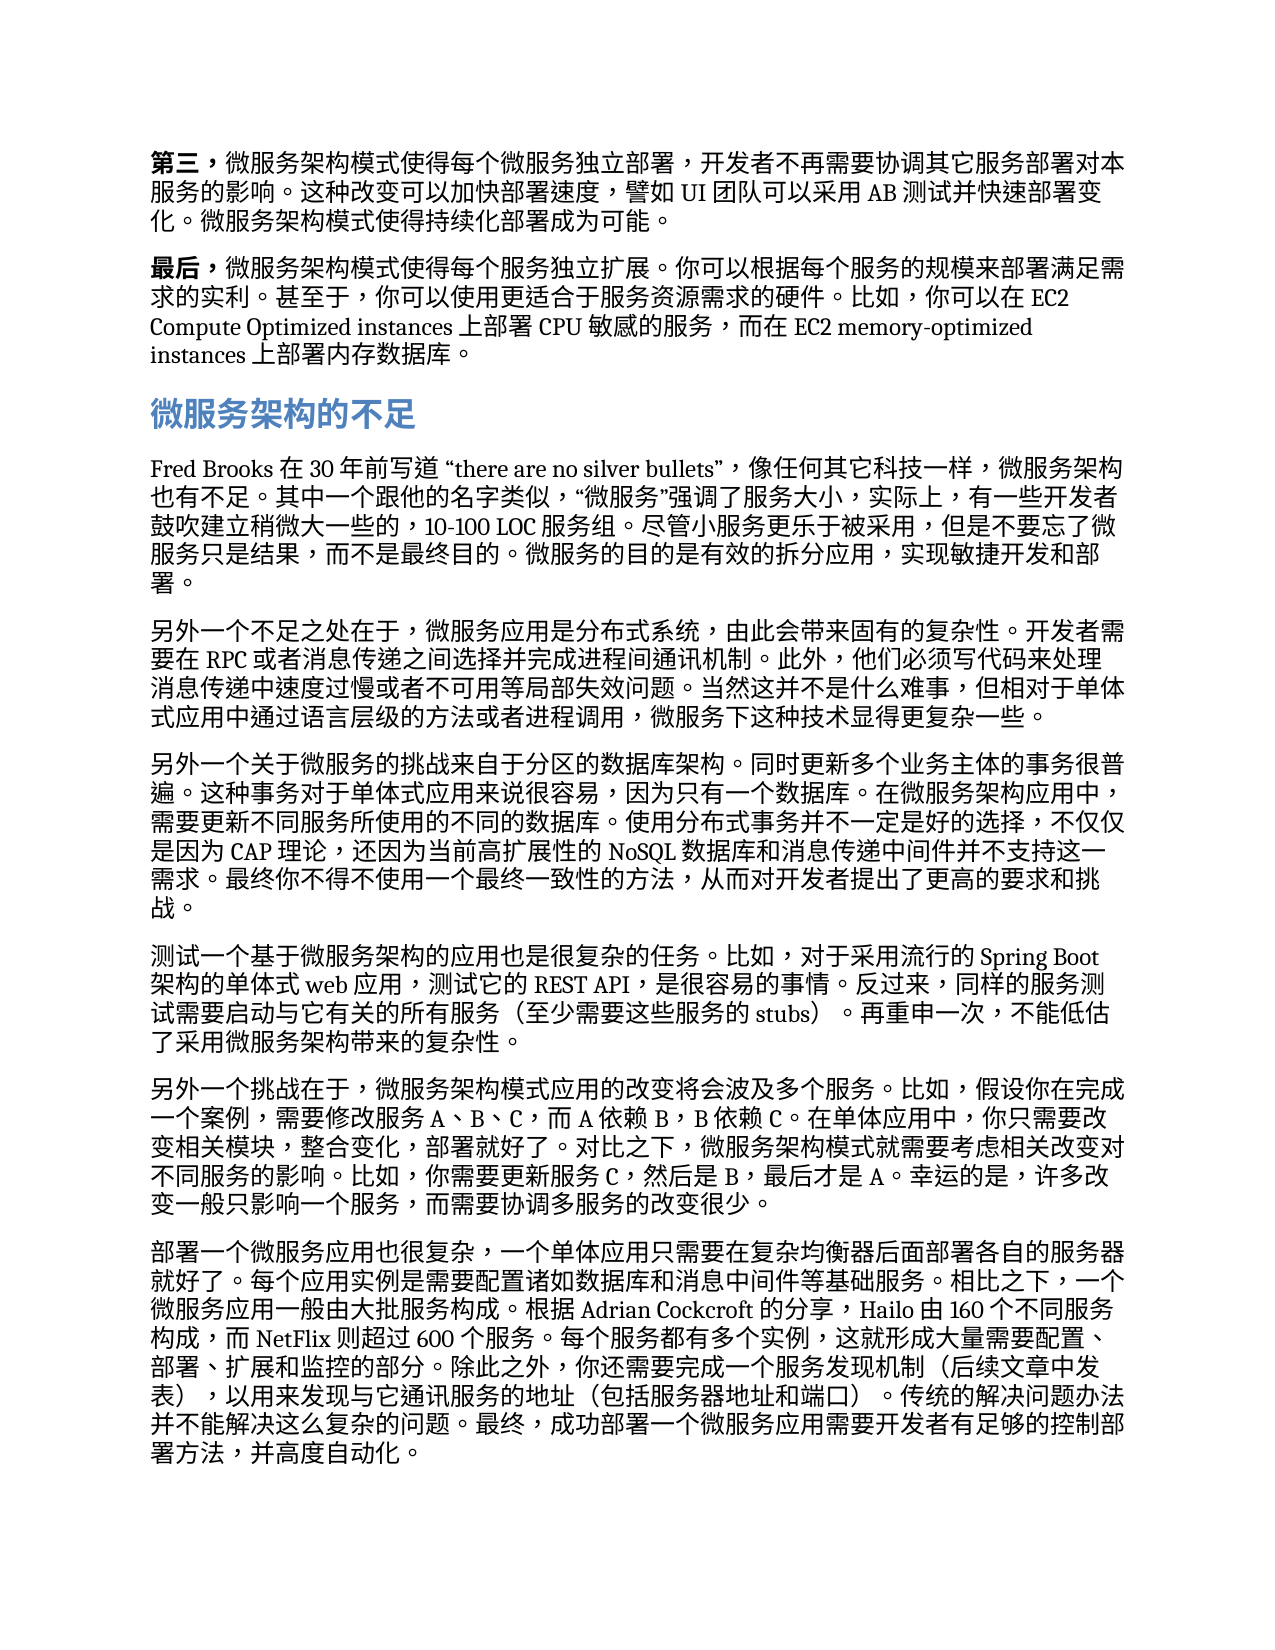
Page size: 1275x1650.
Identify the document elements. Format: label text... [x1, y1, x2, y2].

text 另外一个不足之处在于，微服务应用是分布式系统，由此会带来固有的复杂性。开发者需要在 RPC 或者消息传递之间选择并完成进程间通讯机制。此外，他们必须写代码来处理消息传递中速度过慢或者不可用等局部失效问题。当然这并不是什么难事，但相对于单体式应用中通过语言层级的方法或者进程调用，微服务下这种技术显得更复杂一些。 [150, 617, 1125, 732]
text Fred Brooks 在 30 年前写道 “there are no silver bullets”，像任何其它科技一样，微服务架构也有不足。其中一个跟他的名字类似，“微服务”强调了服务大小，实际上，有一些开发者鼓吹建立稍微大一些的，10-100 LOC服务组。尽管小服务更乐于被采用，但是不要忘了微服务只是结果，而不是最终目的。微服务的目的是有效的拆分应用，实现敏捷开发和部署。 [150, 455, 1125, 599]
text 部署一个微服务应用也很复杂，一个单体应用只需要在复杂均衡器后面部署各自的服务器就好了。每个应用实例是需要配置诸如数据库和消息中间件等基础服务。相比之下，一个微服务应用一般由大批服务构成。根据 Adrian Cockcroft 的分享，Hailo 由 160 个不同服务构成，而 NetFlix 则超过 600 个服务。每个服务都有多个实例，这就形成大量需要配置、部署、扩展和监控的部分。除此之外，你还需要完成一个服务发现机制（后续文章中发表），以用来发现与它通讯服务的地址（包括服务器地址和端口）。传统的解决问题办法并不能解决这么复杂的问题。最终，成功部署一个微服务应用需要开发者有足够的控制部署方法，并高度自动化。 [150, 1239, 1125, 1469]
text 另外一个关于微服务的挑战来自于分区的数据库架构。同时更新多个业务主体的事务很普遍。这种事务对于单体式应用来说很容易，因为只有一个数据库。在微服务架构应用中，需要更新不同服务所使用的不同的数据库。使用分布式事务并不一定是好的选择，不仅仅是因为 CAP 理论，还因为当前高扩展性的 NoSQL 数据库和消息传递中间件并不支持这一需求。最终你不得不使用一个最终一致性的方法，从而对开发者提出了更高的要求和挑战。 [150, 751, 1125, 924]
text 最后，微服务架构模式使得每个服务独立扩展。你可以根据每个服务的规模来部署满足需求的实利。甚至于，你可以使用更适合于服务资源需求的硬件。比如，你可以在 EC2 Compute Optimized instances 上部署 CPU 敏感的服务，而在 EC2 memory-optimized instances 上部署内存数据库。 [150, 255, 1125, 370]
text 测试一个基于微服务架构的应用也是很复杂的任务。比如，对于采用流行的 Spring Boot 架构的单体式 web 应用，测试它的 REST API，是很容易的事情。反过来，同样的服务测试需要启动与它有关的所有服务（至少需要这些服务的 stubs）。再重申一次，不能低估了采用微服务架构带来的复杂性。 [150, 942, 1125, 1057]
text 第三，微服务架构模式使得每个微服务独立部署，开发者不再需要协调其它服务部署对本服务的影响。这种改变可以加快部署速度，譬如 UI 团队可以采用 AB 测试并快速部署变化。微服务架构模式使得持续化部署成为可能。 [150, 150, 1125, 236]
subtitle 微服务架构的不足 [150, 391, 1125, 436]
text 另外一个挑战在于，微服务架构模式应用的改变将会波及多个服务。比如，假设你在完成一个案例，需要修改服务A、B、C，而 A 依赖 B，B 依赖 C。在单体应用中，你只需要改变相关模块，整合变化，部署就好了。对比之下，微服务架构模式就需要考虑相关改变对不同服务的影响。比如，你需要更新服务 C，然后是 B，最后才是 A。幸运的是，许多改变一般只影响一个服务，而需要协调多服务的改变很少。 [150, 1076, 1125, 1220]
